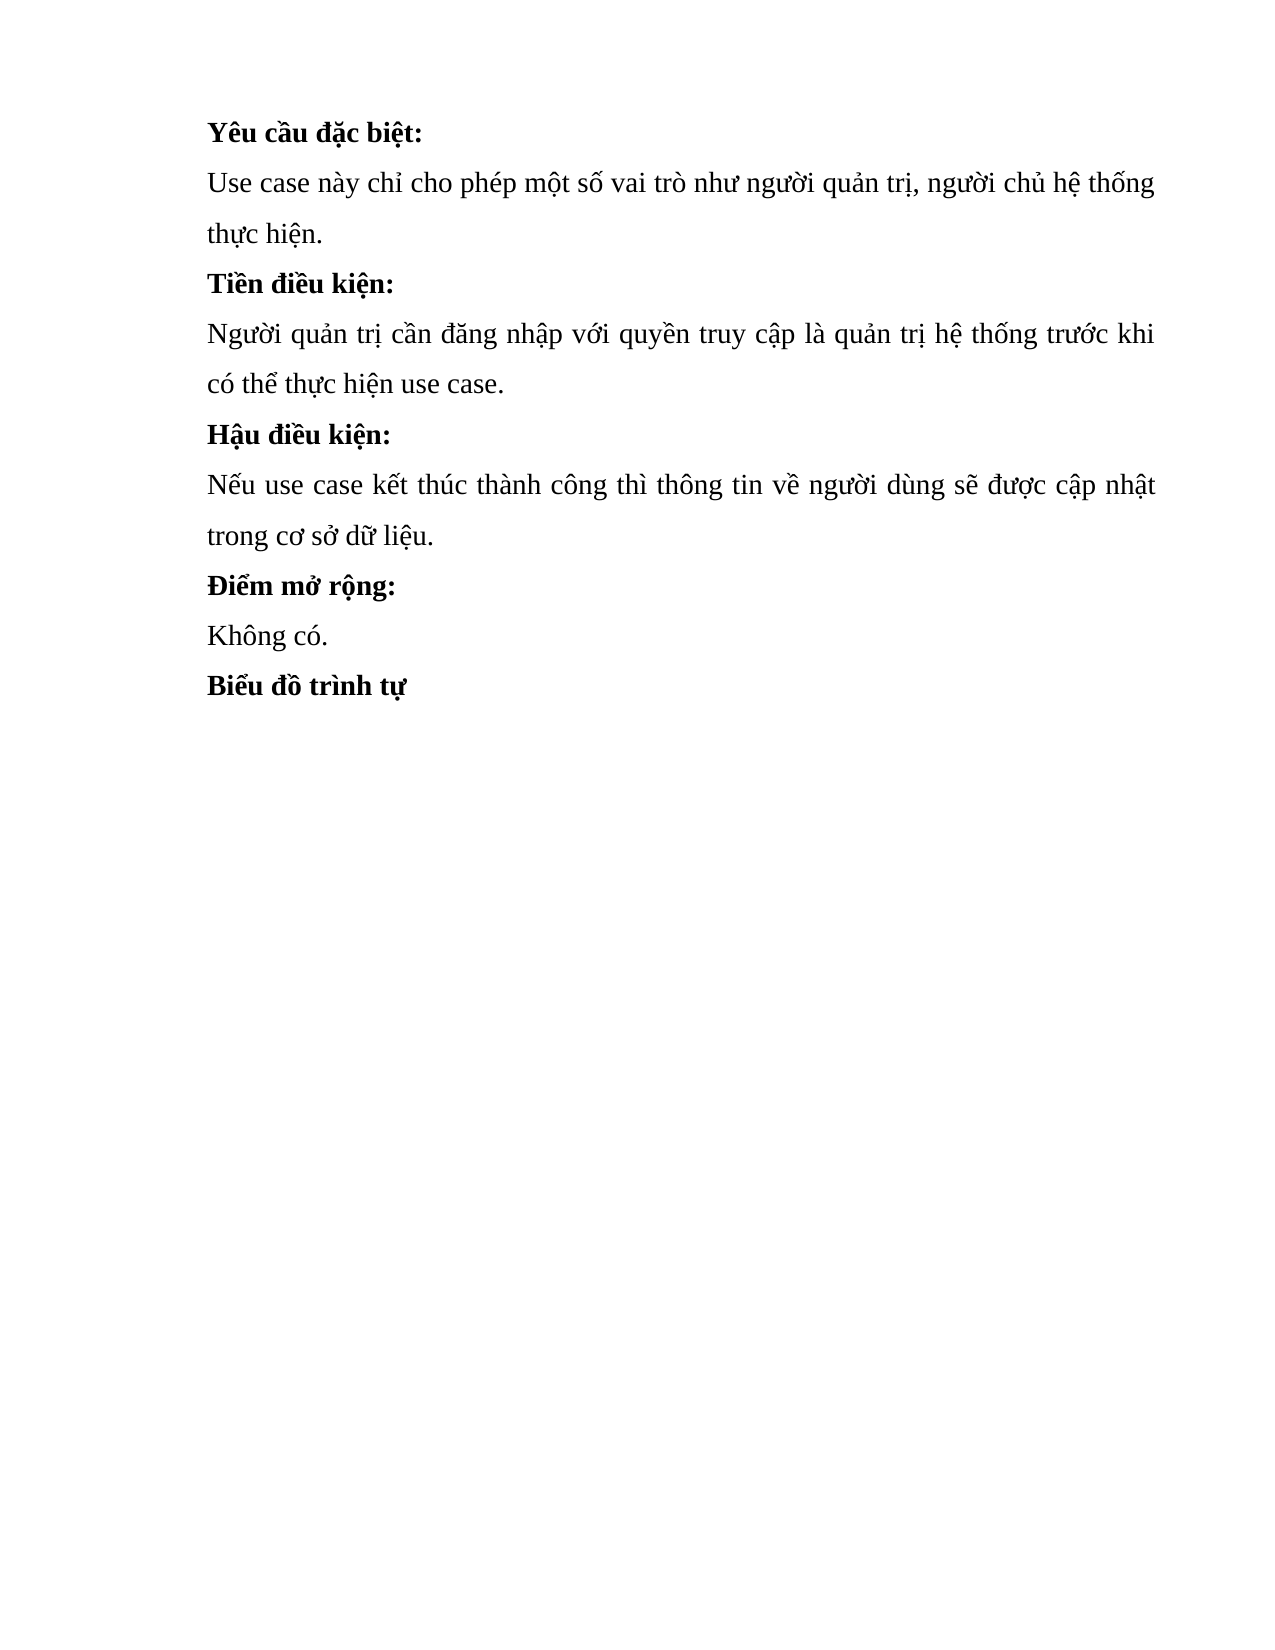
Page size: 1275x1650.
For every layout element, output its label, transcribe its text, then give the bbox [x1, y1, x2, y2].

text Yêu cầu đặc biệt: [207, 115, 1157, 149]
text Biểu đồ trình tự [207, 668, 1157, 702]
text Hậu điều kiện: [207, 417, 1157, 451]
text Không có. [207, 618, 1157, 652]
text Tiền điều kiện: [207, 266, 1157, 299]
text Nếu use case kết thúc thành công thì thông tin về người dùng sẽ được cập nhật trong cơ sở dữ liệu. [207, 467, 1157, 551]
text Use case này chỉ cho phép một số vai trò như người quản trị, người chủ hệ thống thực hiện. [207, 165, 1157, 249]
text Người quản trị cần đăng nhập với quyền truy cập là quản trị hệ thống trước khi có thể thực hiện use case. [207, 316, 1157, 400]
text Điểm mở rộng: [207, 568, 1157, 601]
